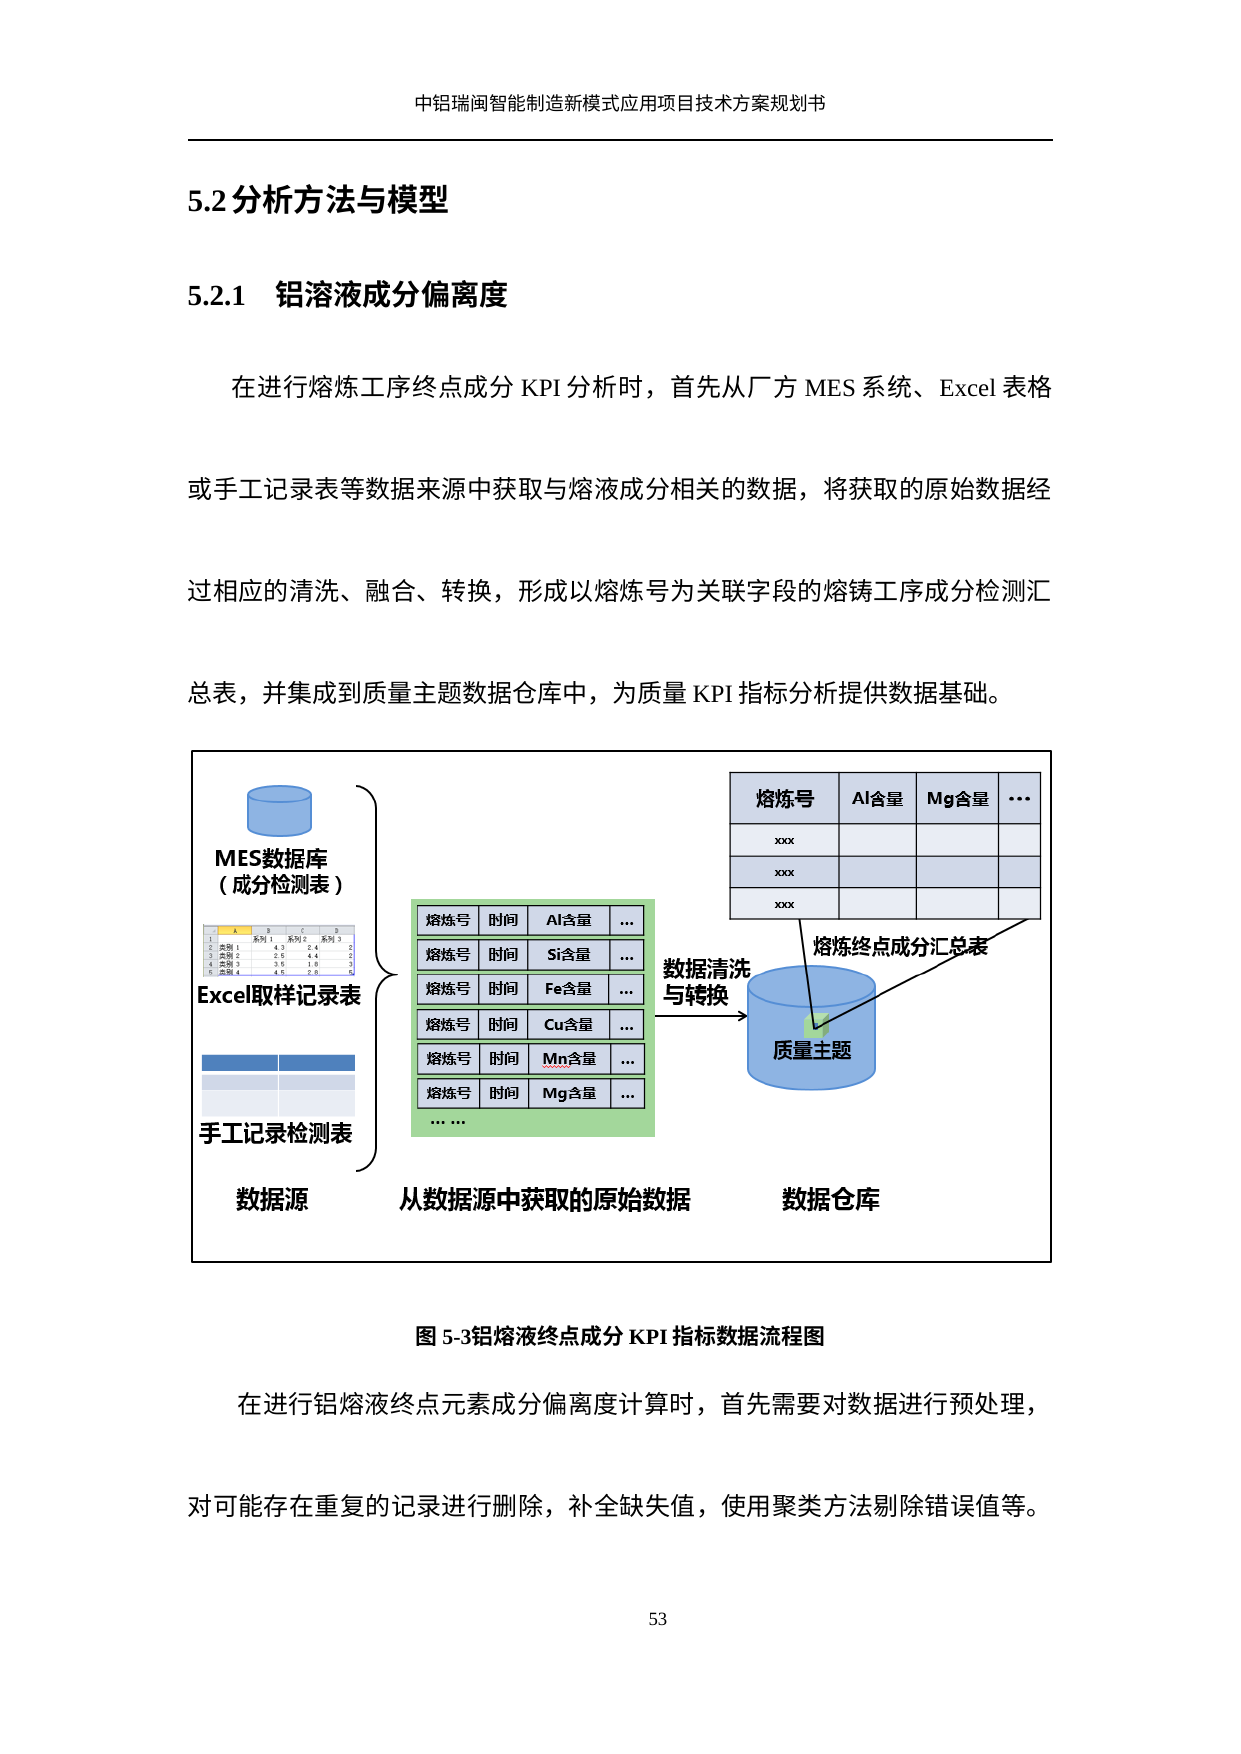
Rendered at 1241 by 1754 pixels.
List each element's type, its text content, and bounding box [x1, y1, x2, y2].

subtitle 分析方法与模型 [187, 164, 1053, 232]
text 在进行熔炼工序终点成分KPI分析时，首先从厂方MES系统、Excel表格或手工记录表等数据来源中获取与熔液成分相关的数据，将获取的原始数据经过相应的清洗、融合、转换，形成以熔炼号为关联字段的熔铸工序成分检测汇总表，并集成到质量主题数据仓库中，为质量KPI指标分析提供数据基础。 [187, 352, 1053, 725]
subtitle 铝溶液成分偏离度 [187, 271, 1053, 314]
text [187, 1369, 1053, 1539]
picture [187, 743, 1053, 1265]
